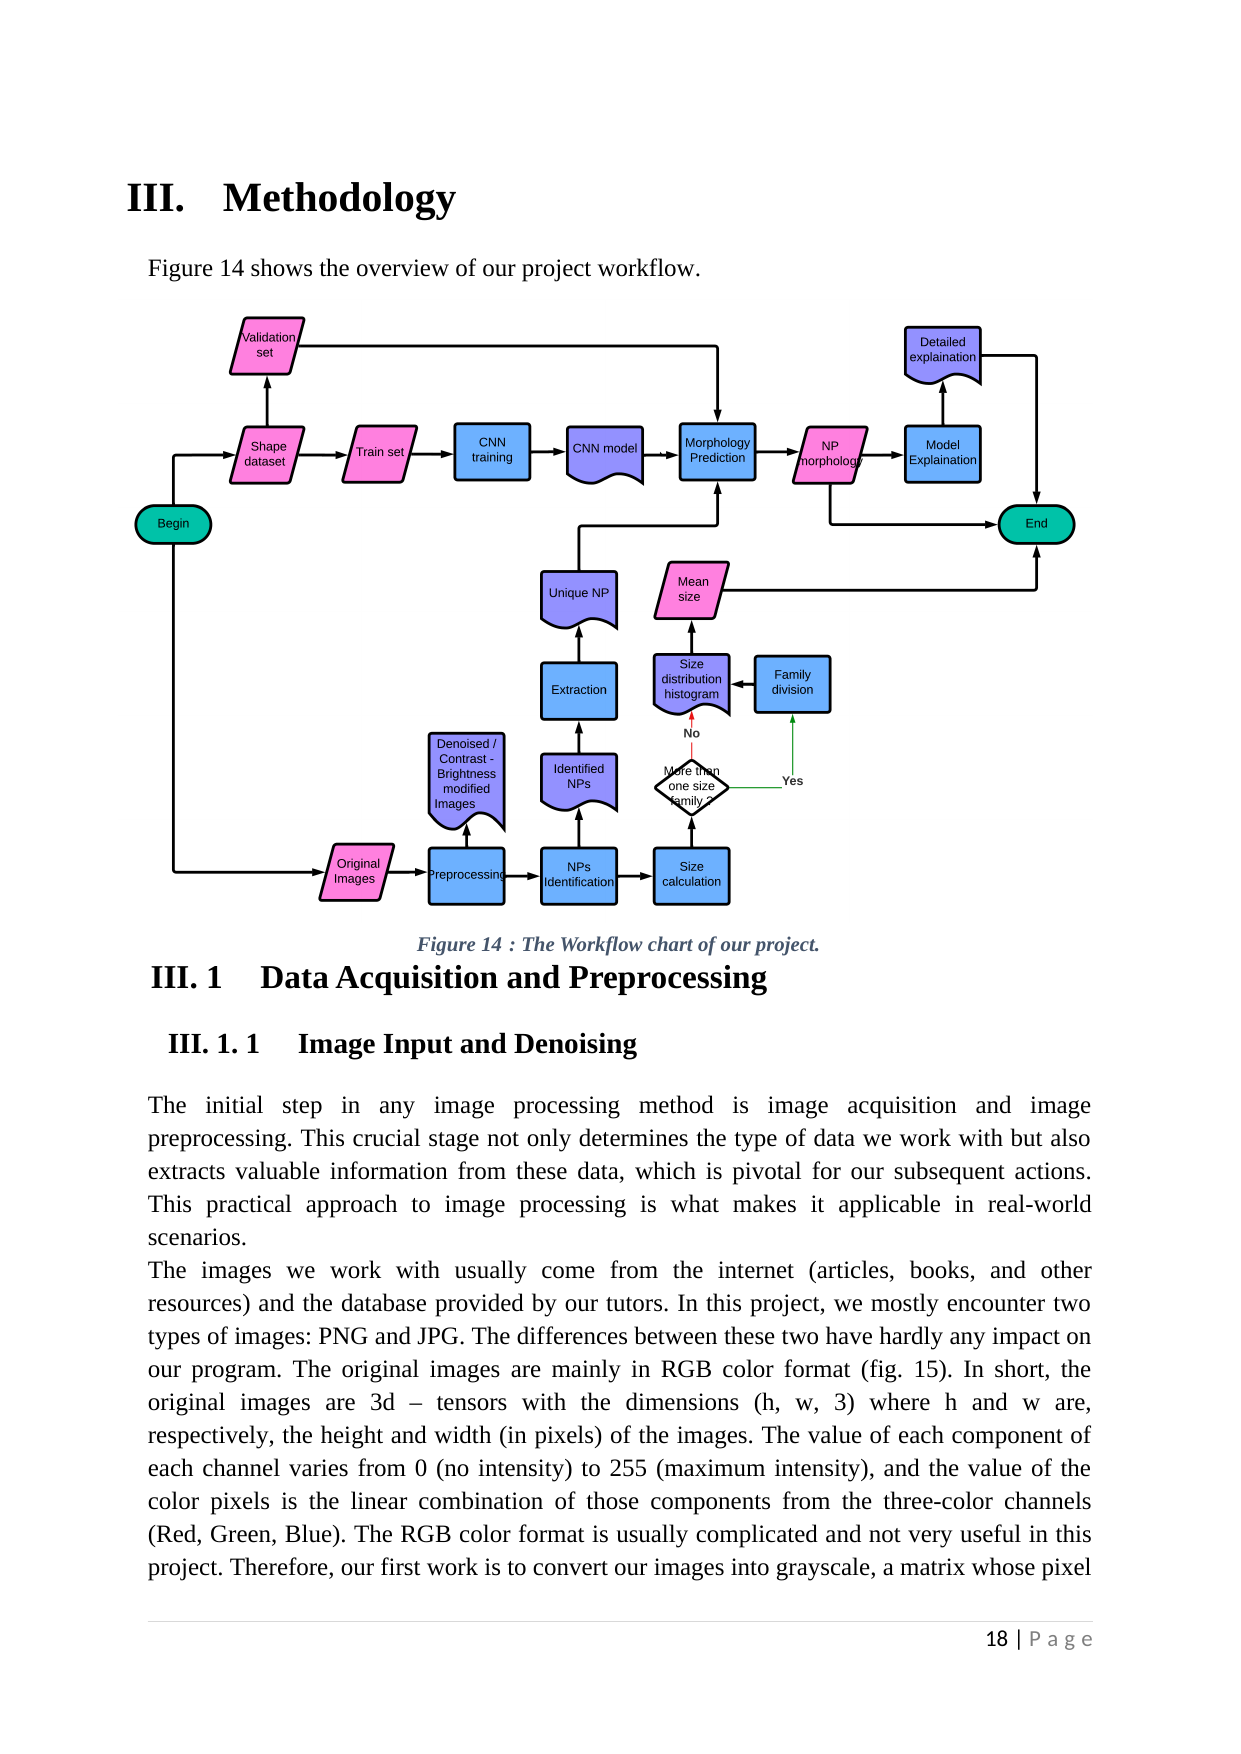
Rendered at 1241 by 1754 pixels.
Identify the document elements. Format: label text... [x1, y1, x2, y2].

picture [117, 299, 1093, 923]
subtitle Image Input and Denoising [260, 1026, 1093, 1060]
subtitle Methodology [185, 173, 1093, 221]
text Figure 14 shows the overview of our project workflow. [148, 253, 1093, 281]
text The initial step in any image processing method is image acquisition and image preprocessing. This crucial stage not only determines the type of data we work with but also extracts valuable information from these data, which is pivotal for our subsequent actions. This practical approach to image processing is what makes it applicable in real-world scenarios. [148, 1090, 1093, 1251]
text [148, 1255, 1093, 1581]
subtitle Data Acquisition and Preprocessing [223, 923, 1093, 996]
